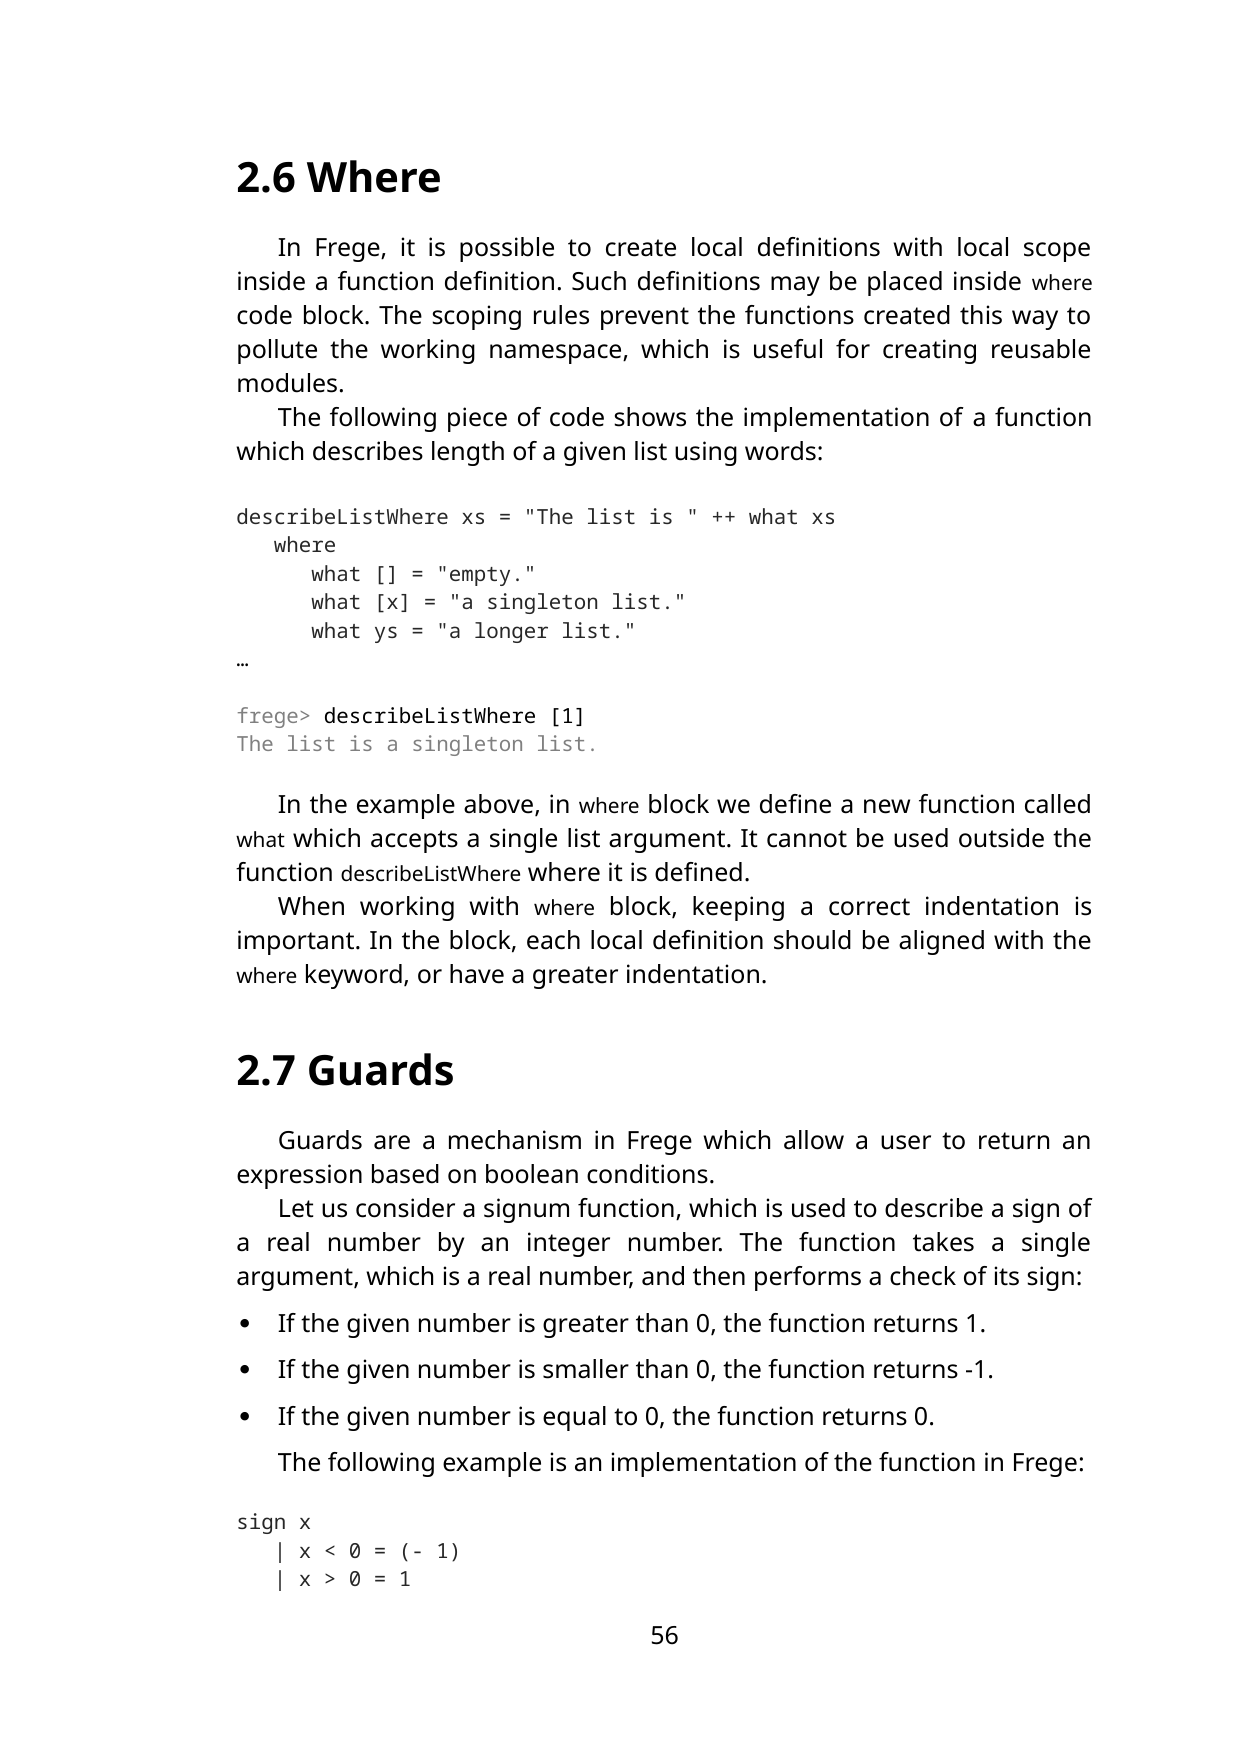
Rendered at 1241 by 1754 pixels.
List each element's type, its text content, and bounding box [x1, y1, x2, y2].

text If the given number is greater than 0, the function returns 1. [240, 1305, 1092, 1339]
text … [236, 644, 1092, 673]
text sign x [236, 1507, 1092, 1536]
text frege> describeListWhere [1] [236, 701, 1092, 729]
text Let us consider a signum function, which is used to describe a sign of a real number by an integer number. The function takes a single argument, which is a real number, and then performs a check of its sign: [236, 1191, 1092, 1293]
text The following piece of code shows the implementation of a function which describes length of a given list using words: [236, 400, 1092, 468]
text When working with where block, keeping a correct indentation is important. In the block, each local definition should be aligned with the where keyword, or have a greater indentation. [236, 888, 1092, 991]
text where [236, 530, 1092, 559]
text | x > 0 = 1 [236, 1564, 1092, 1593]
text The list is a singleton list. [236, 729, 1092, 758]
text what ys = "a longer list." [236, 616, 1092, 644]
text Guards are a mechanism in Frege which allow a user to return an expression based on boolean conditions. [236, 1122, 1092, 1191]
text If the given number is equal to 0, the function returns 0. [240, 1398, 1092, 1432]
text In the example above, in where block we define a new function called what which accepts a single list argument. It cannot be used outside the function describeListWhere where it is defined. [236, 786, 1092, 888]
text In Frege, it is possible to create local definitions with local scope inside a function definition. Such definitions may be placed inside where code block. The scoping rules prevent the functions created this way to pollute the working namespace, which is useful for creating reusable modules. [236, 229, 1092, 400]
subtitle 2.7 Guards [236, 1041, 1092, 1097]
text describeListWhere xs = "The list is " ++ what xs [236, 502, 1092, 530]
text what [x] = "a singleton list." [236, 587, 1092, 616]
text The following example is an implementation of the function in Frege: [236, 1445, 1092, 1479]
text If the given number is smaller than 0, the function returns -1. [240, 1352, 1092, 1386]
text what [] = "empty." [236, 559, 1092, 587]
text | x < 0 = (- 1) [236, 1536, 1092, 1564]
subtitle 2.6 Where [236, 148, 1092, 204]
